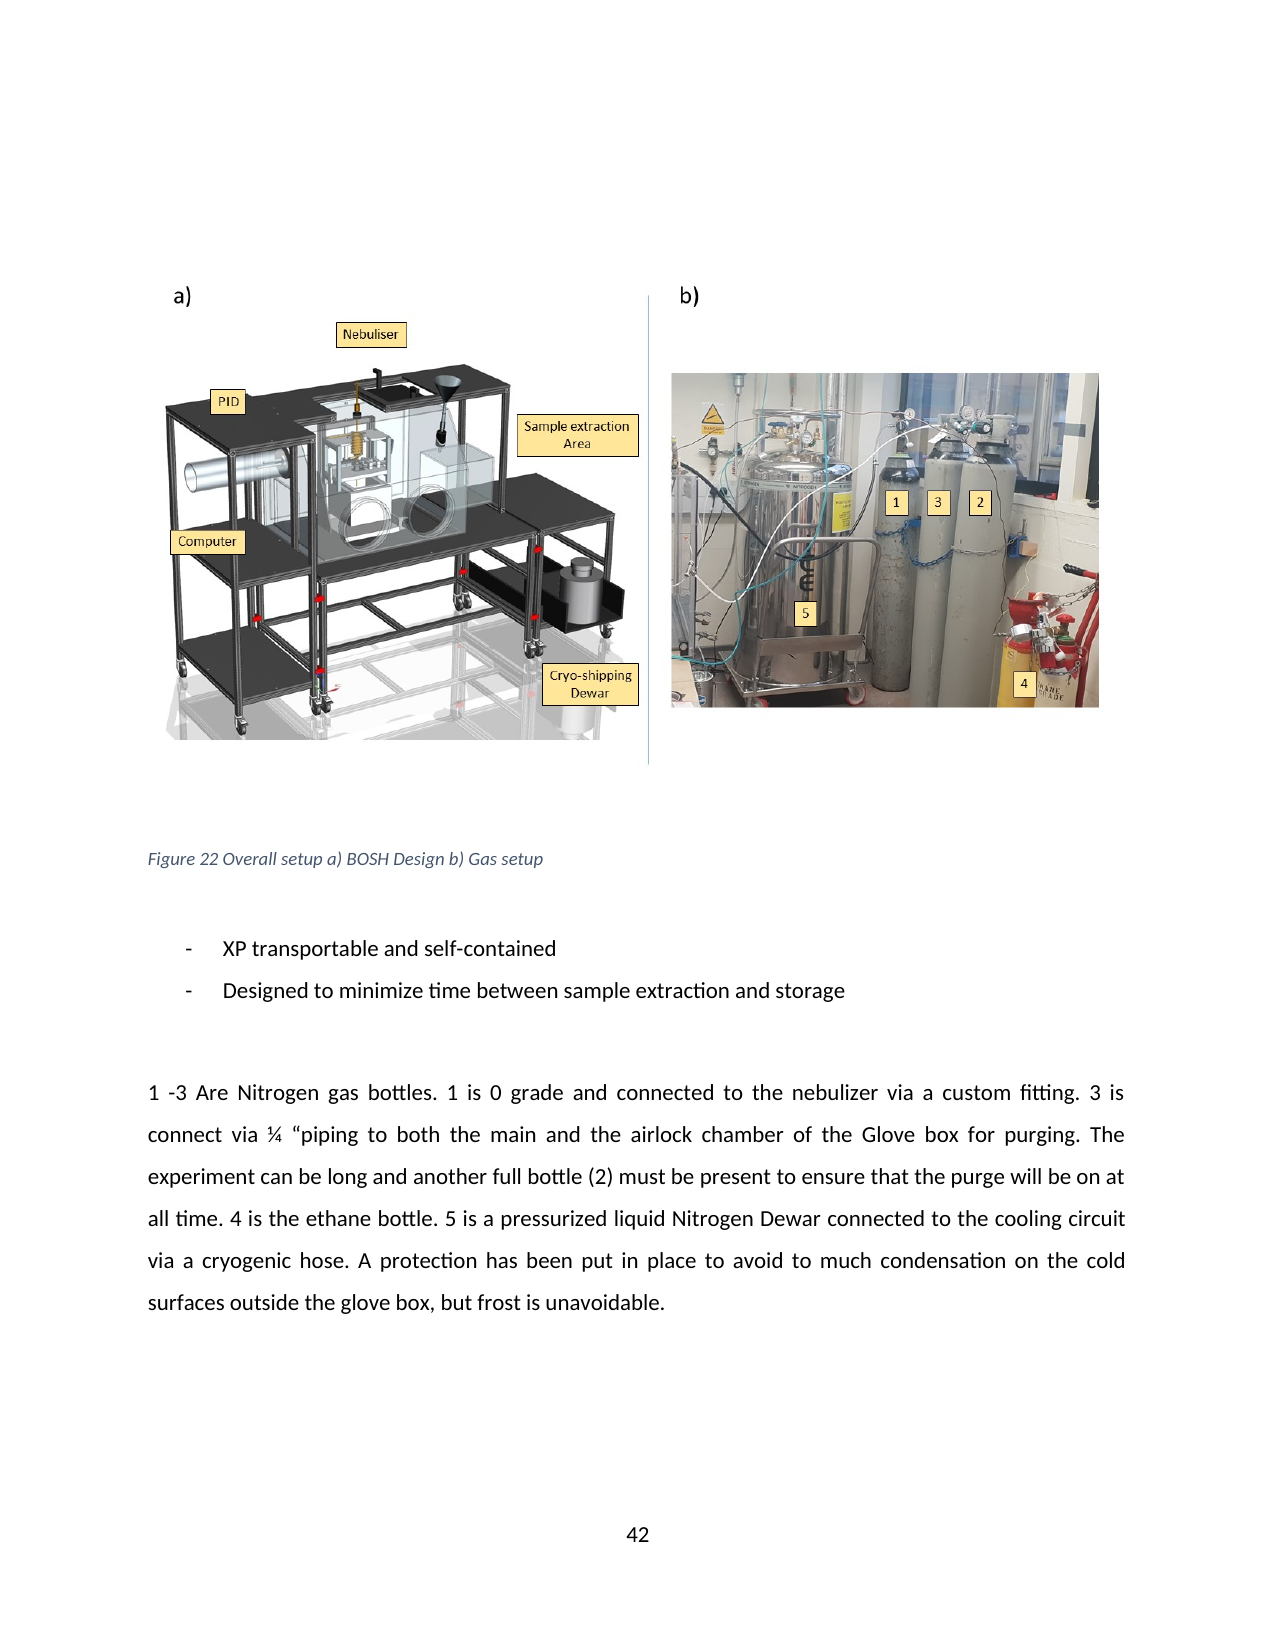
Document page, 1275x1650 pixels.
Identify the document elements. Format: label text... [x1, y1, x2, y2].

list Designed to minimize time between sample extraction and storage [185, 976, 1127, 1004]
picture [147, 265, 1128, 816]
text Figure 22 Overall setup a) BOSH Design b) Gas setup [148, 847, 1127, 869]
text 1 -3 Are Nitrogen gas bottles. 1 is 0 grade and connected to the nebulizer via a custom fitting. 3 is connect via ¼ “piping to both the main and the airlock chamber of the Glove box for purging. The experiment can be long and another full bottle (2) must be present to ensure that the purge will be on at all time. 4 is the ethane bottle. 5 is a pressurized liquid Nitrogen Dewar connected to the cooling circuit via a cryogenic hose. A protection has been put in place to avoid to much condensation on the cold surfaces outside the glove box, but frost is unavoidable. [148, 1078, 1127, 1316]
list XP transportable and self-contained [185, 934, 1127, 962]
